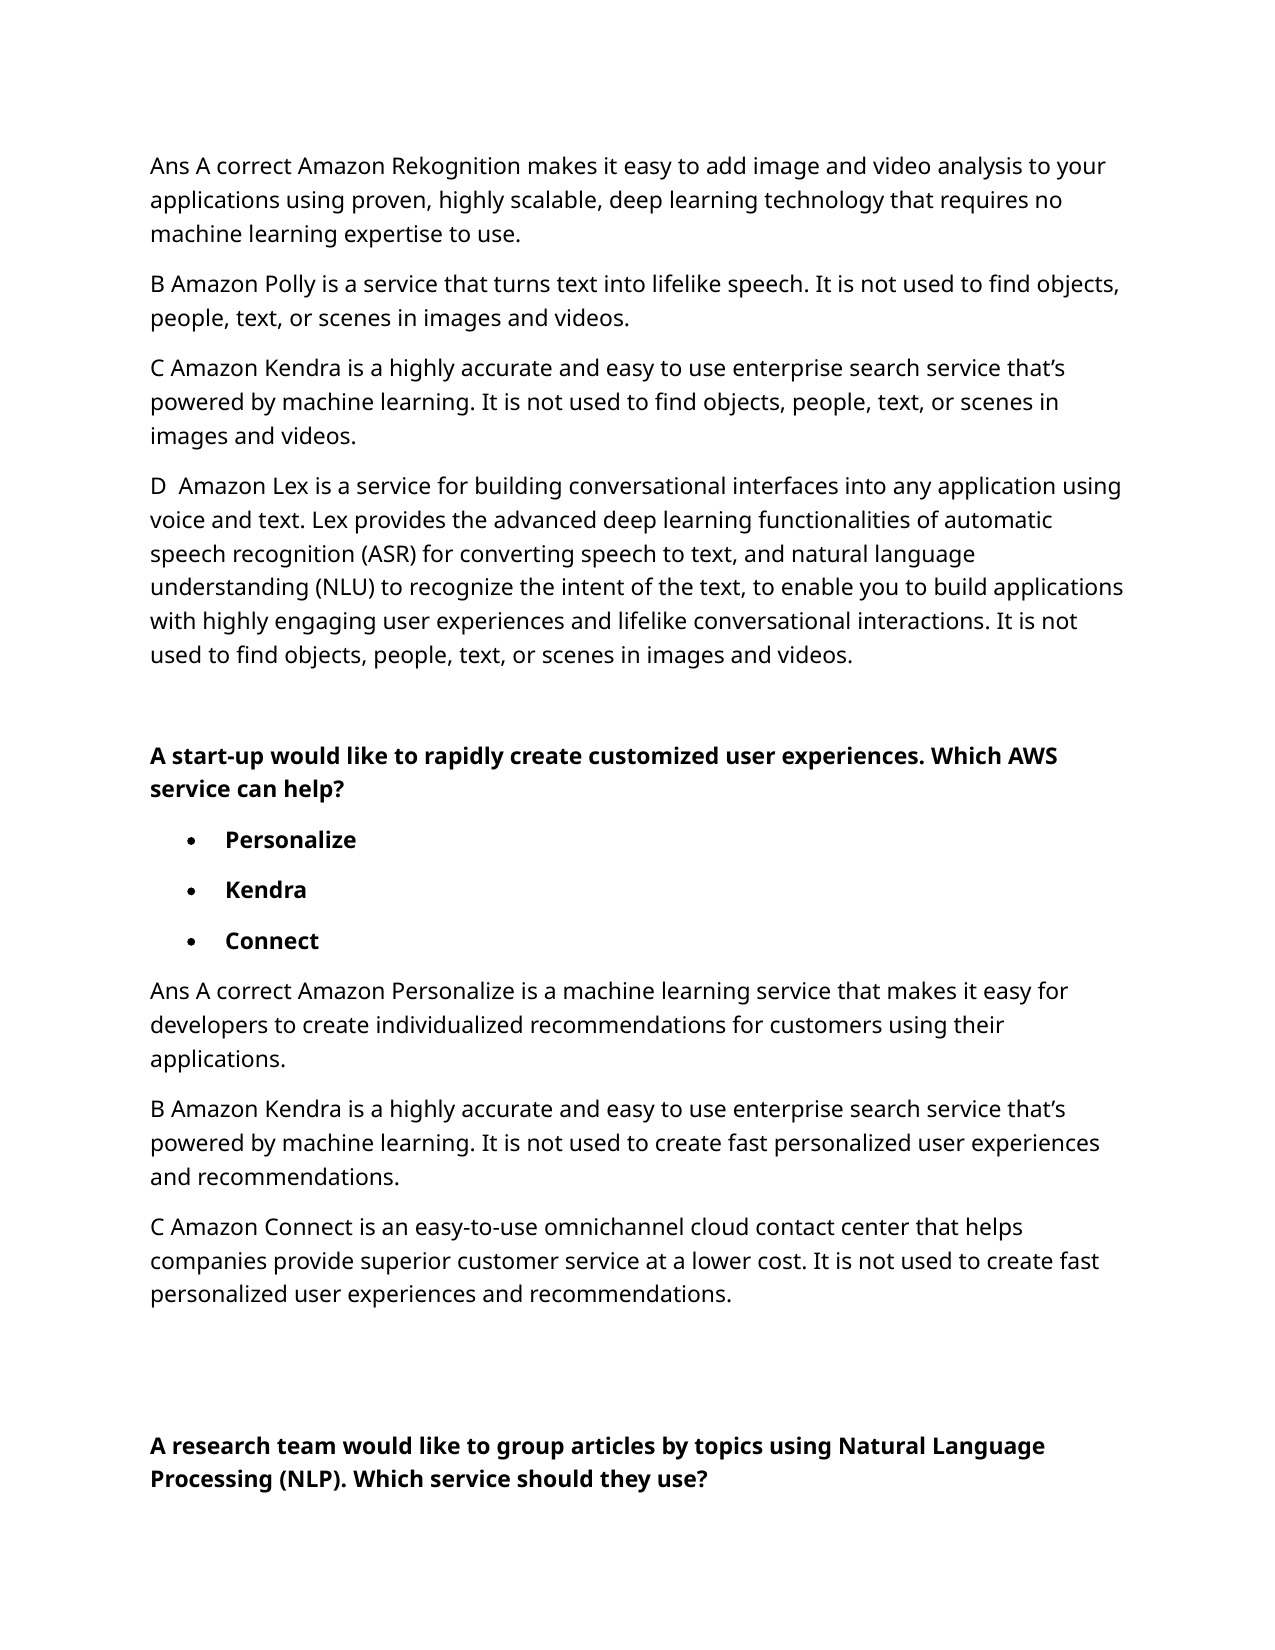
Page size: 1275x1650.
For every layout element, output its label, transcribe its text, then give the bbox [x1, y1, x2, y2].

list Connect [187, 924, 1125, 956]
text Ans A correct Amazon Personalize is a machine learning service that makes it easy for developers to create individualized recommendations for customers using their applications. [150, 975, 1125, 1074]
text Ans A correct Amazon Rekognition makes it easy to add image and video analysis to your applications using proven, highly scalable, deep learning technology that requires no machine learning expertise to use. [150, 150, 1125, 249]
text B Amazon Polly is a service that turns text into lifelike speech. It is not used to find objects, people, text, or scenes in images and videos. [150, 268, 1125, 333]
text A research team would like to group articles by topics using Natural Language Processing (NLP). Which service should they use? [150, 1429, 1125, 1494]
list Kendra [187, 874, 1125, 905]
text C Amazon Kendra is a highly accurate and easy to use enterprise search service that’s powered by machine learning. It is not used to find objects, people, text, or scenes in images and videos. [150, 352, 1125, 451]
text A start-up would like to rapidly create customized user experiences. Which AWS service can help? [150, 739, 1125, 804]
text D Amazon Lex is a service for building conversational interfaces into any application using voice and text. Lex provides the advanced deep learning functionalities of automatic speech recognition (ASR) for converting speech to text, and natural language understanding (NLU) to recognize the intent of the text, to enable you to build applications with highly engaging user experiences and lifelike conversational interactions. It is not used to find objects, people, text, or scenes in images and videos. [150, 470, 1125, 670]
text C Amazon Connect is an easy-to-use omnichannel cloud contact center that helps companies provide superior customer service at a lower cost. It is not used to create fast personalized user experiences and recommendations. [150, 1211, 1125, 1309]
text B Amazon Kendra is a highly accurate and easy to use enterprise search service that’s powered by machine learning. It is not used to create fast personalized user experiences and recommendations. [150, 1093, 1125, 1192]
list Personalize [187, 824, 1125, 855]
